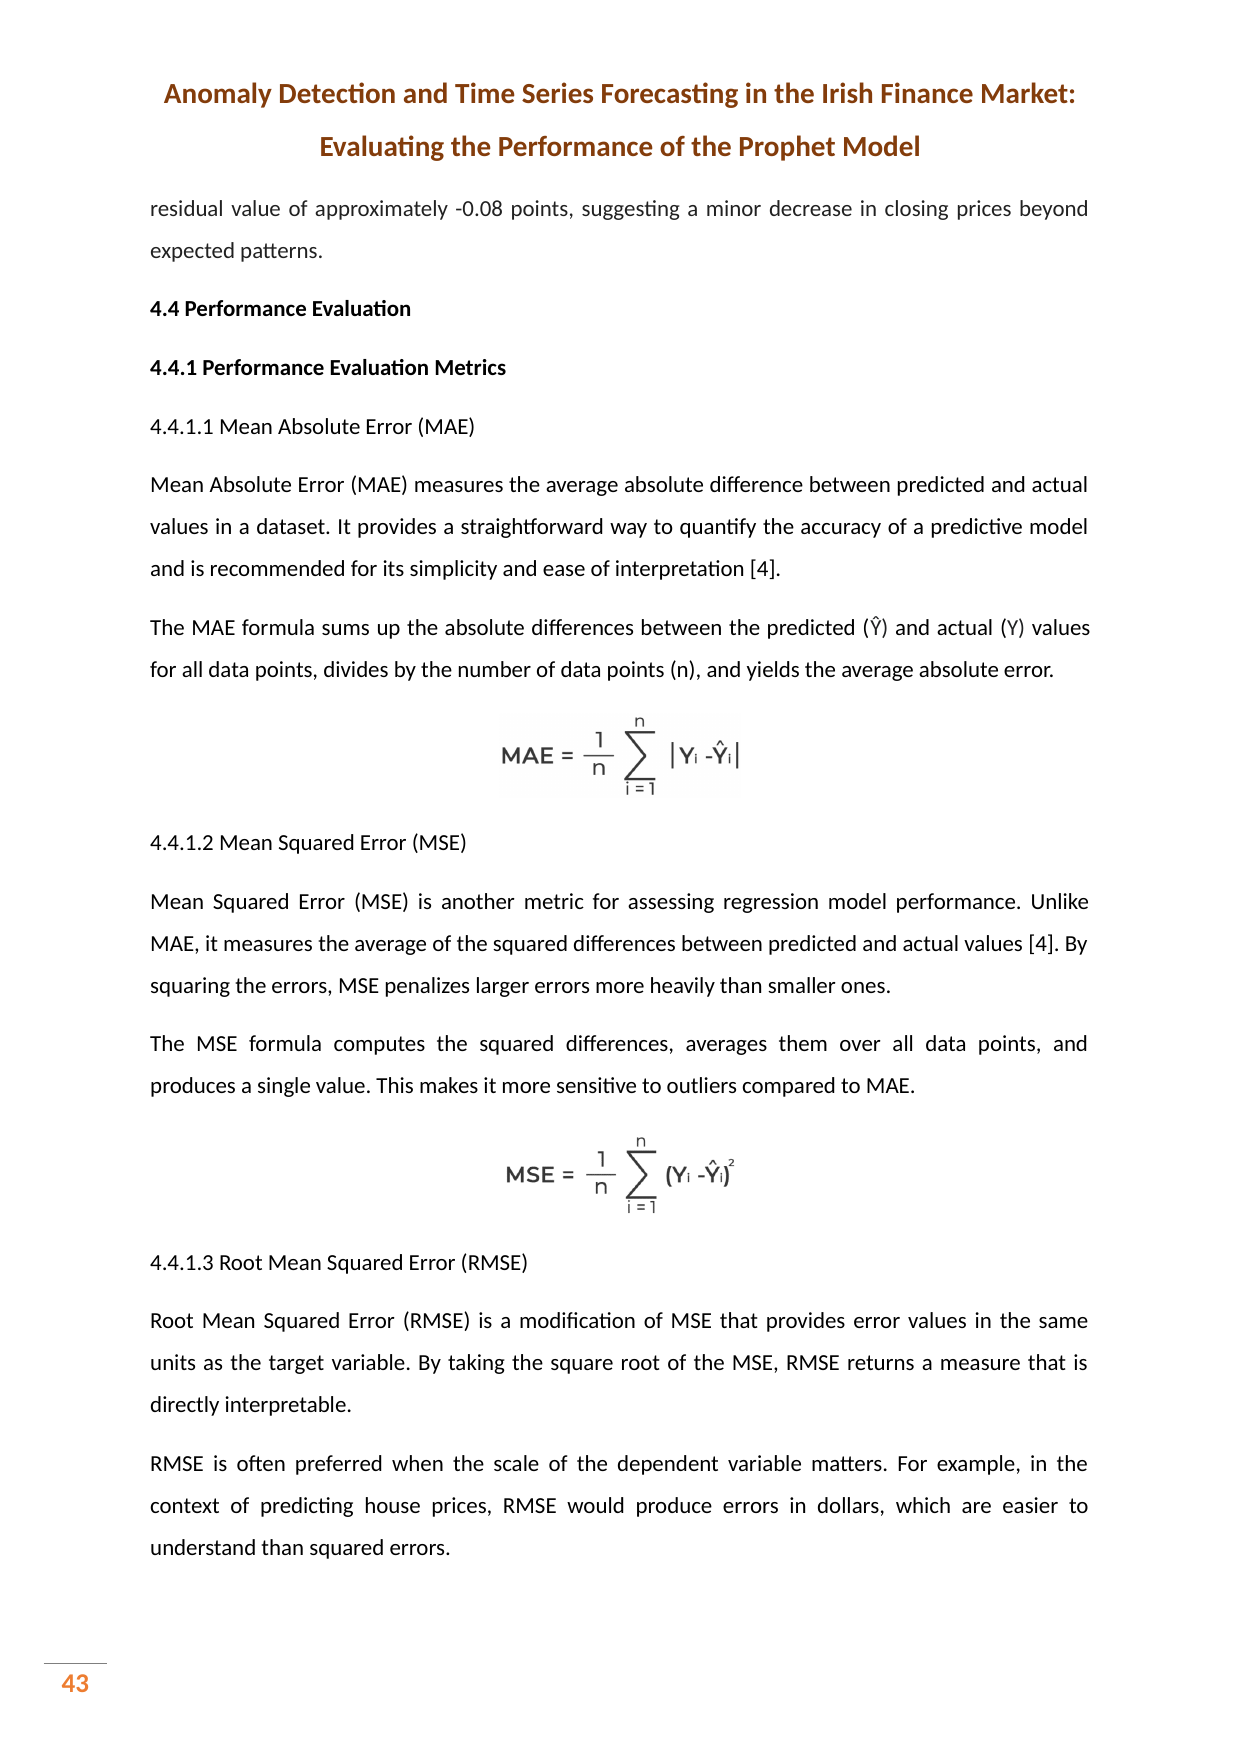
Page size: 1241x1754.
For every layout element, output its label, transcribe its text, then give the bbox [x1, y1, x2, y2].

text Root Mean Squared Error (RMSE) is a modification of MSE that provides error values in the same units as the target variable. By taking the square root of the MSE, RMSE returns a measure that is directly interpretable. [150, 1307, 1090, 1418]
text 4.4.1 Performance Evaluation Metrics [150, 353, 1090, 381]
text 4.4.1.3 Root Mean Squared Error (RMSE) [150, 1248, 1090, 1276]
text 4.4.1.1 Mean Absolute Error (MAE) [150, 412, 1090, 440]
text RMSE is often preferred when the scale of the dependent variable matters. For example, in the context of predicting house prices, RMSE would produce errors in dollars, which are easier to understand than squared errors. [150, 1449, 1090, 1561]
text Mean Squared Error (MSE) is another metric for assessing regression model performance. Unlike MAE, it measures the average of the squared differences between predicted and actual values [4]. By squaring the errors, MSE penalizes larger errors more heavily than smaller ones. [150, 887, 1090, 999]
picture [505, 1130, 735, 1218]
text Mean Absolute Error (MAE) measures the average absolute difference between predicted and actual values in a dataset. It provides a straightforward way to quantify the accuracy of a predictive model and is recommended for its simplicity and ease of interpretation [4]. [150, 470, 1090, 582]
text The MSE formula computes the squared differences, averages them over all data points, and produces a single value. This makes it more sensitive to outliers compared to MAE. [150, 1029, 1090, 1099]
text The MAE formula sums up the absolute differences between the predicted (Ŷ) and actual (Y) values for all data points, divides by the number of data points (n), and yields the average absolute error. [150, 613, 1090, 683]
text 4.4 Performance Evaluation [150, 294, 1090, 322]
text 4.4.1.2 Mean Squared Error (MSE) [150, 828, 1090, 856]
picture [499, 713, 742, 798]
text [150, 222, 1090, 264]
